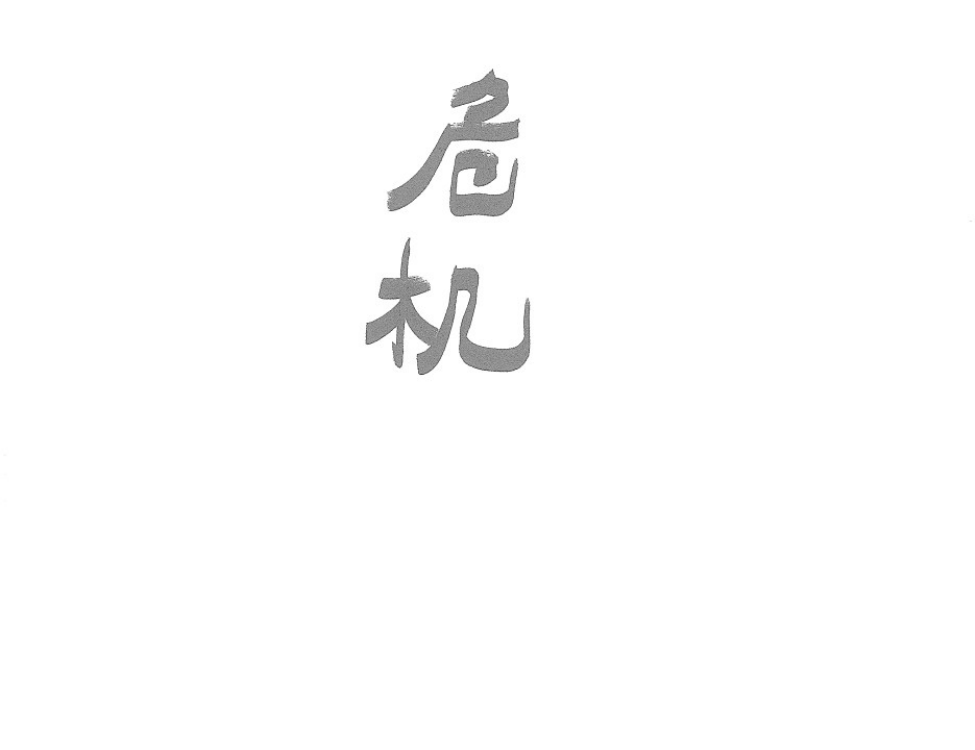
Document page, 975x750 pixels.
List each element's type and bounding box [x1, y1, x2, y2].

picture [0, 6, 975, 605]
